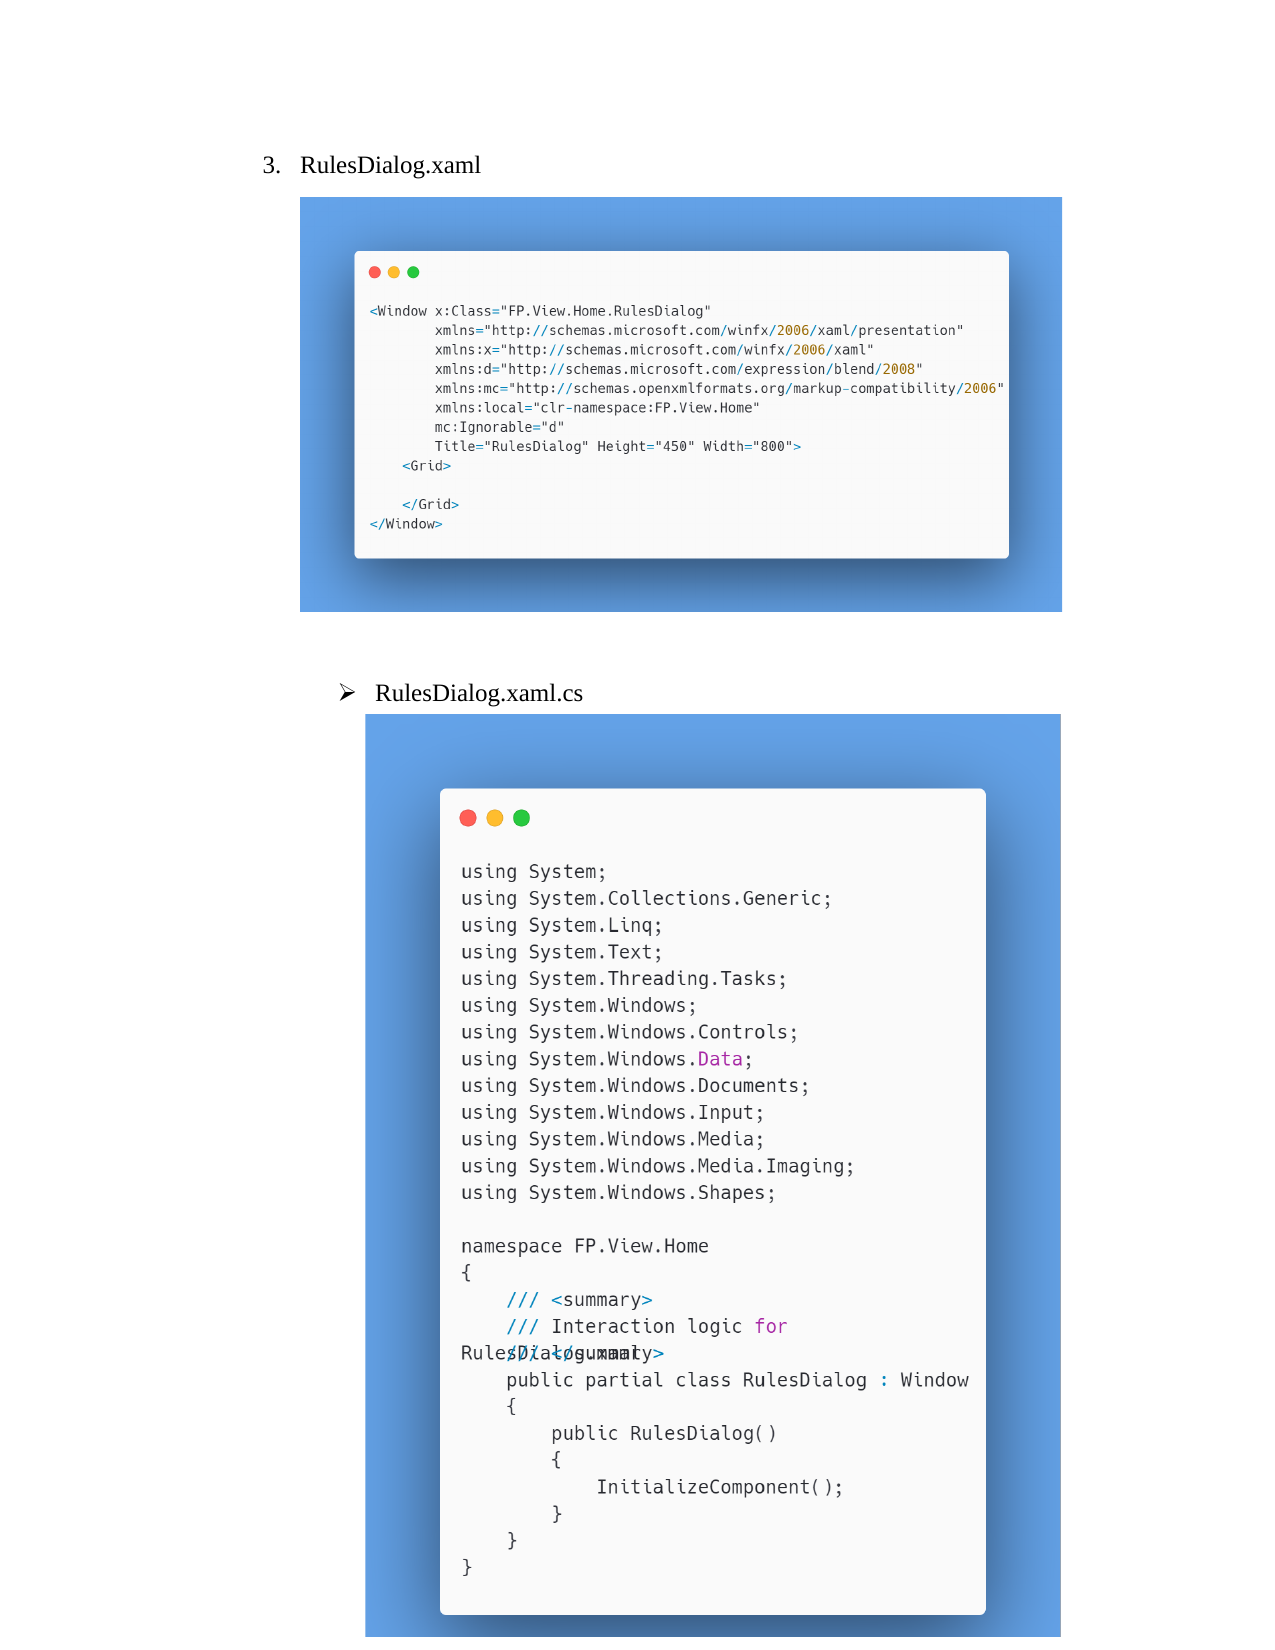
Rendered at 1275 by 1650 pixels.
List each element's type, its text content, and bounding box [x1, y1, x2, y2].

picture [300, 197, 1063, 612]
list RulesDialog.xaml [262, 150, 1125, 179]
picture [365, 714, 1061, 1637]
list RulesDialog.xaml.cs [337, 678, 1125, 707]
